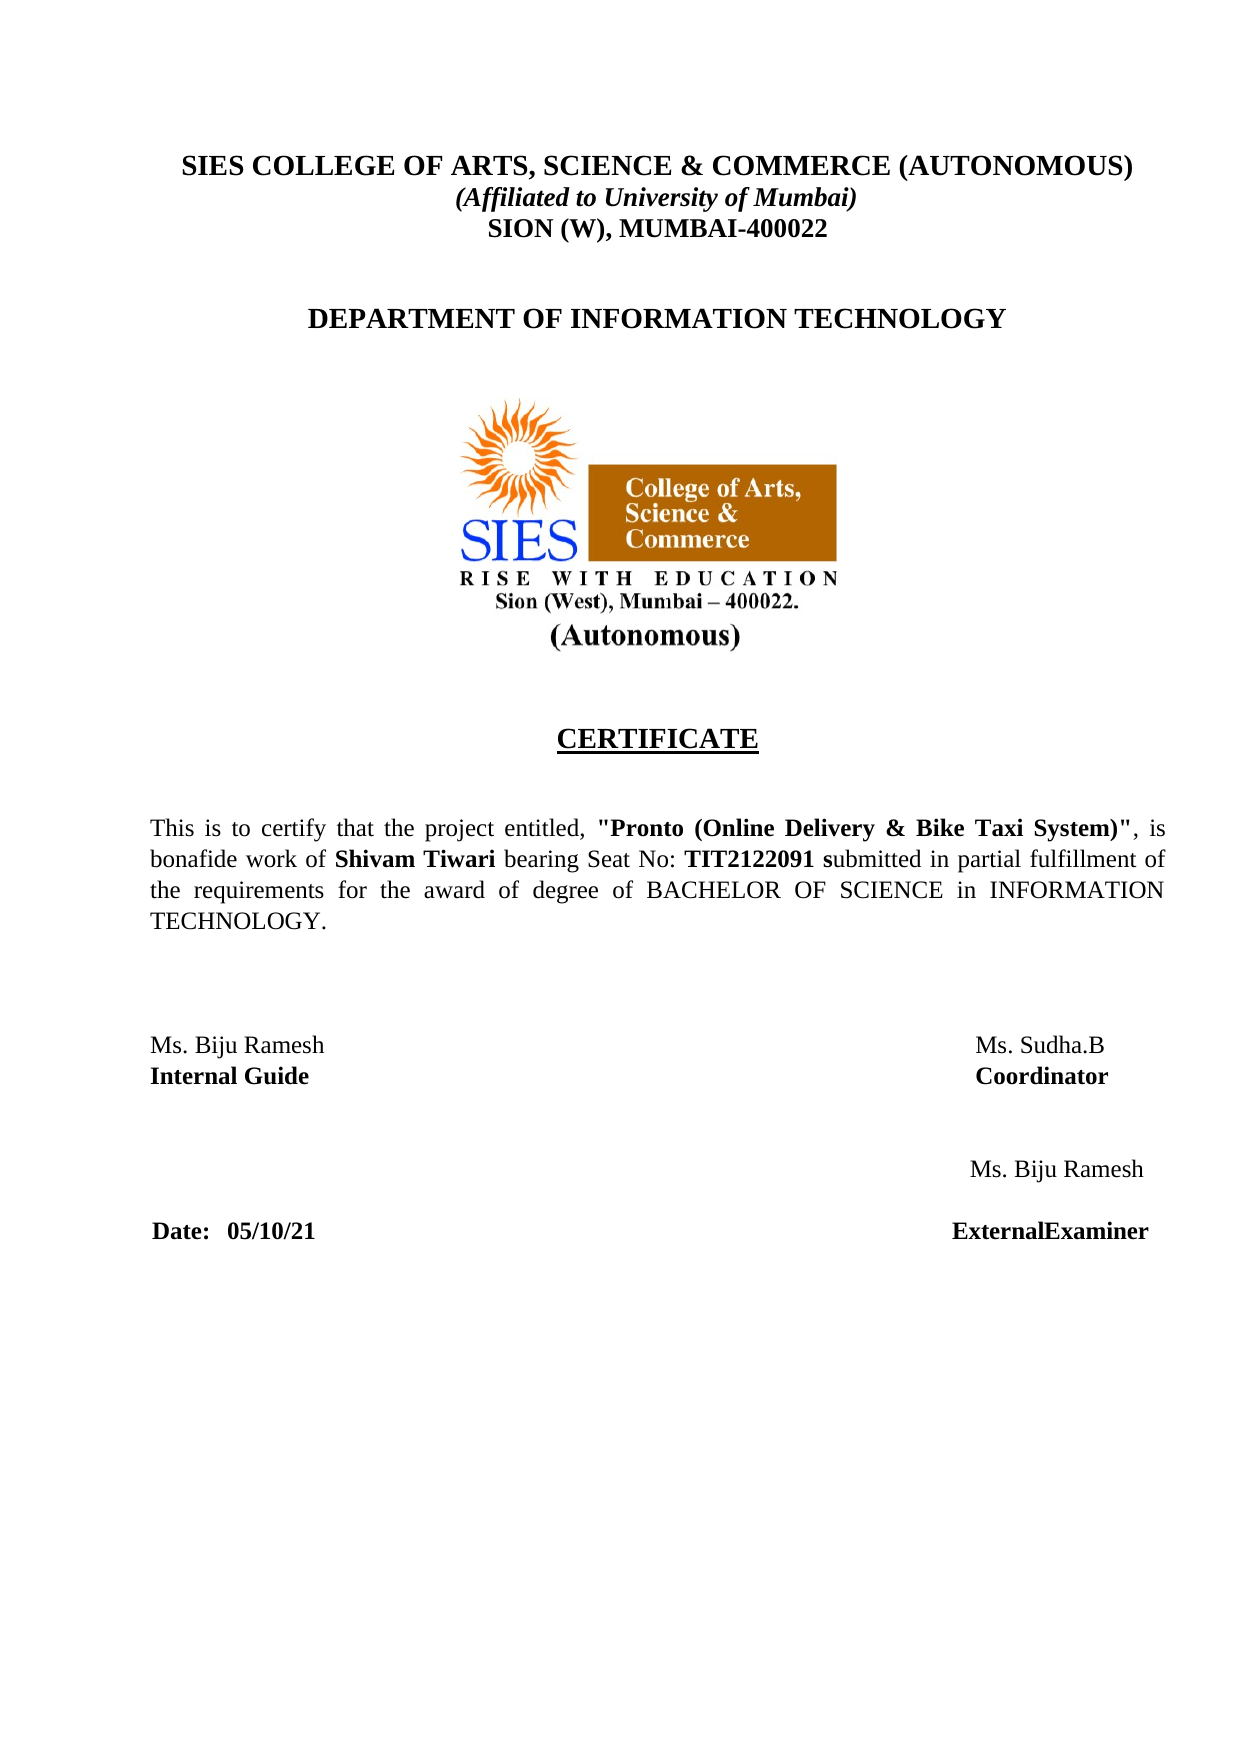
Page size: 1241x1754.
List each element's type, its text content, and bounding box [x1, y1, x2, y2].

subtitle SIES COLLEGE OF ARTS, SCIENCE & COMMERCE (AUTONOMOUS) [148, 148, 1167, 182]
subtitle Internal Guide Coordinator [150, 1061, 1207, 1090]
text This is to certify that the project entitled, "Pronto (Online Delivery & Bike Taxi System)", is bonafide work of Shivam Tiwari bearing Seat No: TIT2122091 submitted in partial fulfillment of the requirements for the award of degree of BACHELOR OF SCIENCE in INFORMATION TECHNOLOGY. [150, 813, 1166, 934]
text (Affiliated to University of Mumbai) [148, 182, 1167, 213]
subtitle Date: 05/10/21 ExternalExaminer [37, 1216, 1149, 1245]
text CERTIFICATE [148, 722, 1167, 755]
text SION (W), MUMBAI-400022 [148, 213, 1167, 244]
text Ms. Biju Ramesh Ms. Sudha.B [150, 1030, 1207, 1059]
text Ms. Biju Ramesh [37, 1154, 1144, 1183]
subtitle DEPARTMENT OF INFORMATION TECHNOLOGY [147, 301, 1167, 335]
picture [459, 398, 837, 652]
